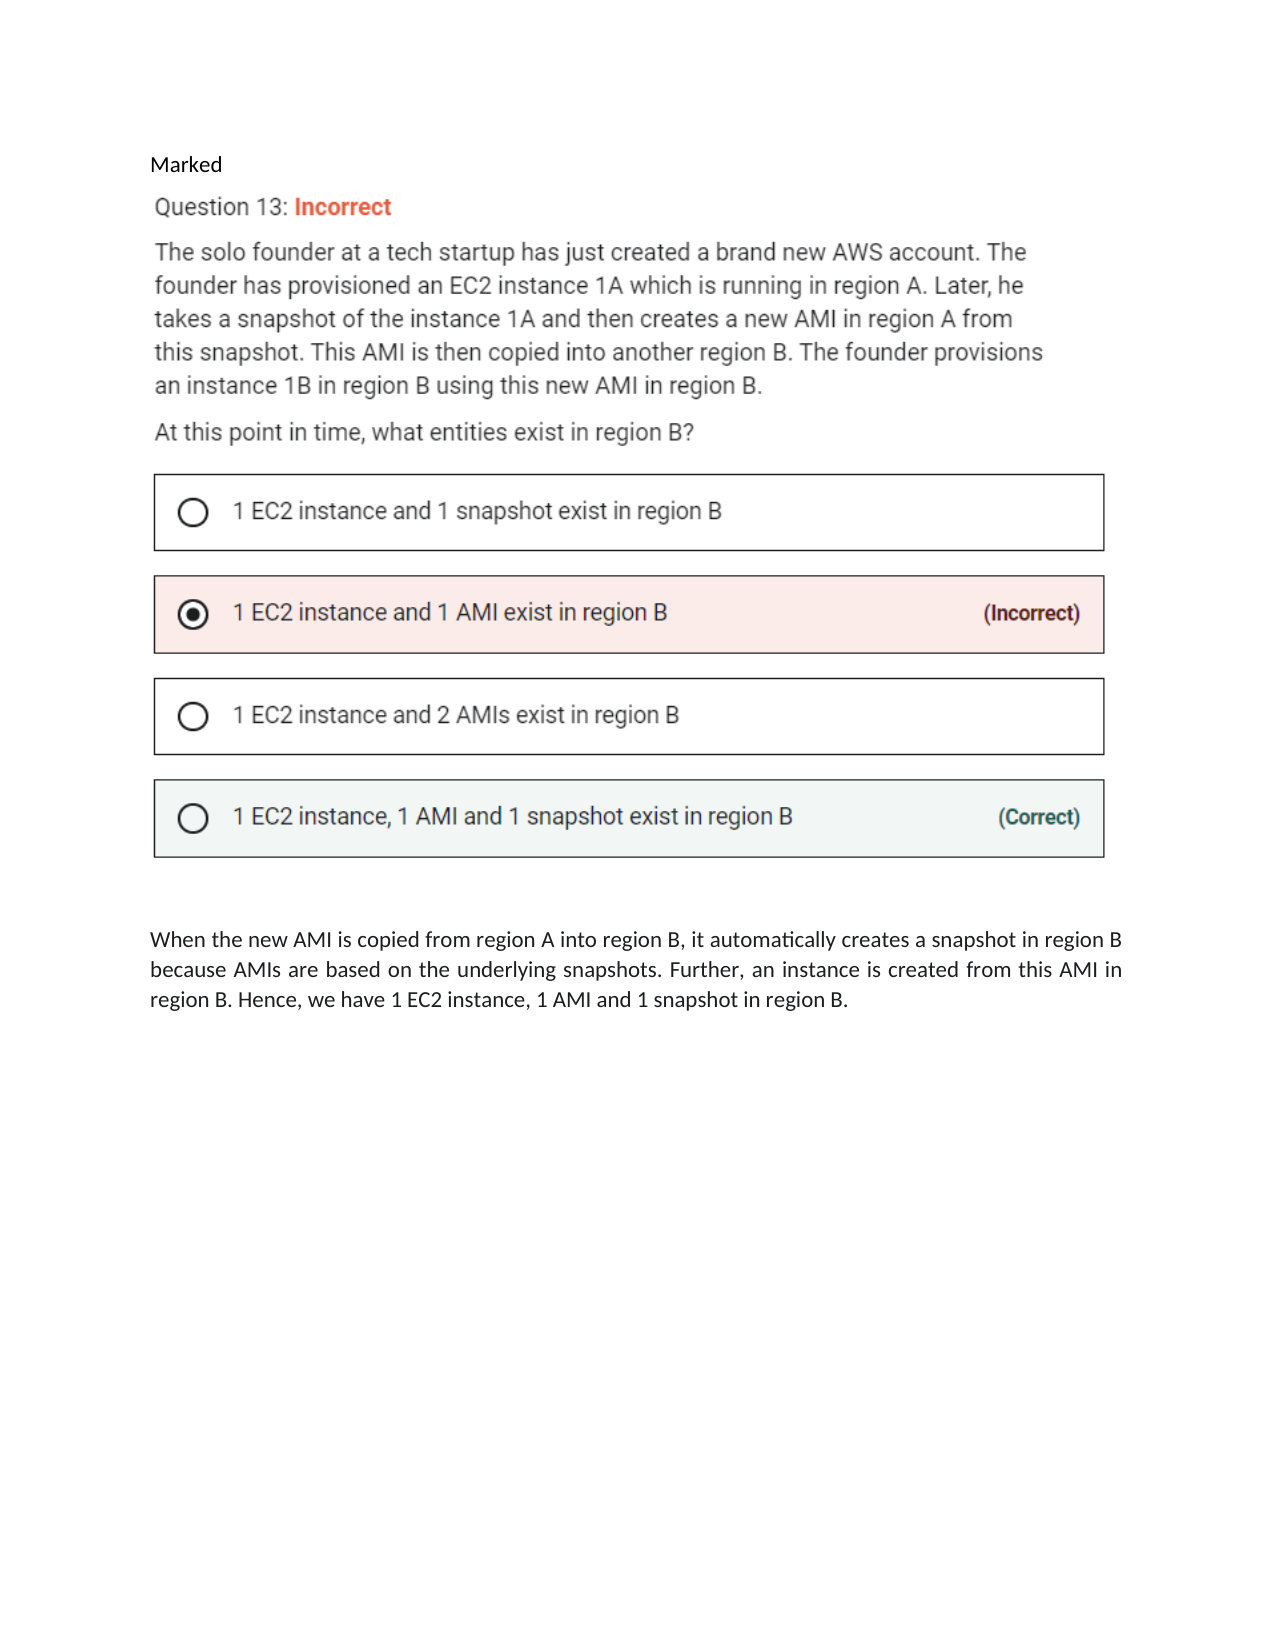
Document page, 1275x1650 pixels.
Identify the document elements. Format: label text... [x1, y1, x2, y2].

picture [150, 196, 1108, 860]
text Marked [150, 150, 1125, 178]
text When the new AMI is copied from region A into region B, it automatically creates a snapshot in region B because AMIs are based on the underlying snapshots. Further, an instance is created from this AMI in region B. Hence, we have 1 EC2 instance, 1 AMI and 1 snapshot in region B. [150, 983, 1125, 1013]
